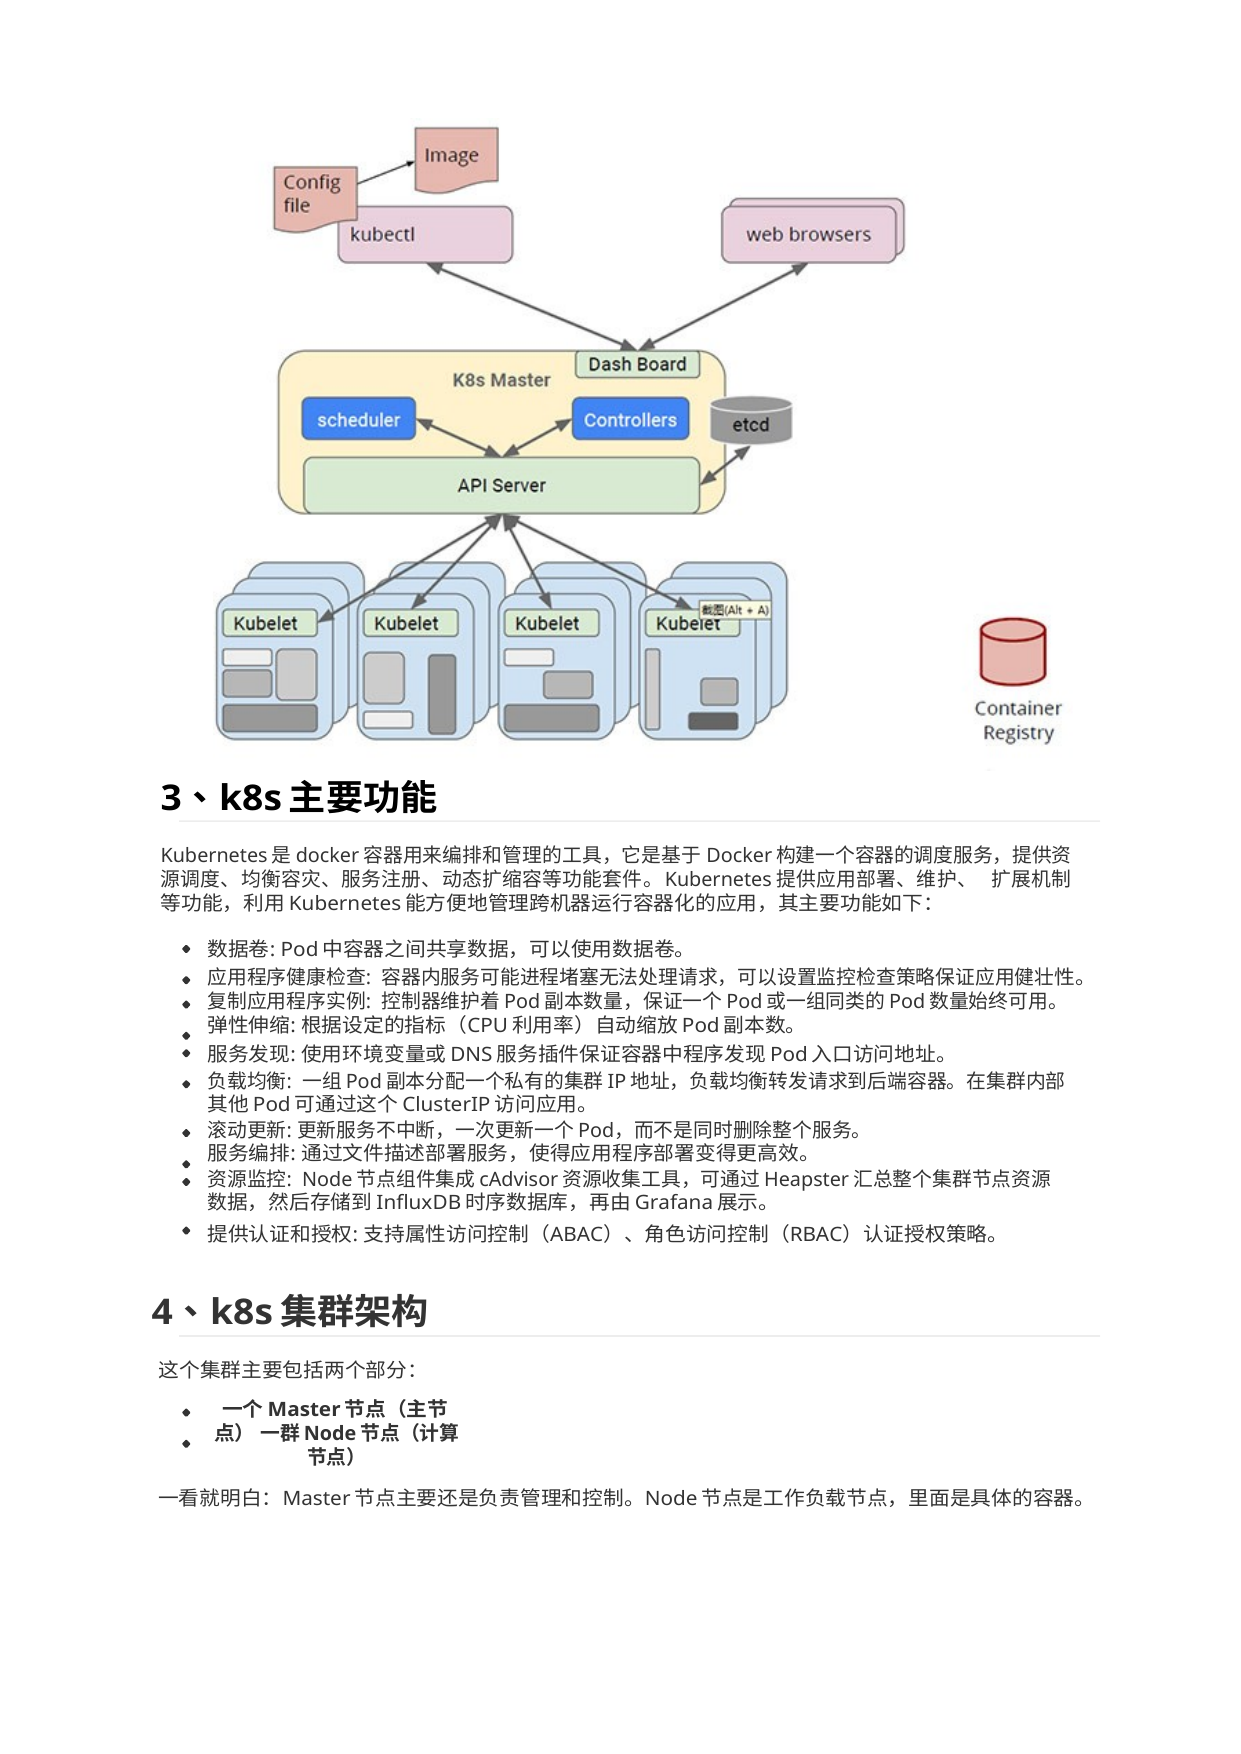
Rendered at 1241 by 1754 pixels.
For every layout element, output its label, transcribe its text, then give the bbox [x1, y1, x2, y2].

subtitle 一个Master节点（主节点） 一群Node节点（计算节点） [204, 1397, 466, 1470]
text 一看就明白：Master节点主要还是负责管理和控制。Node节点是工作负载节点，里面是具体的容器。 [148, 1482, 1084, 1511]
text 资源监控: Node节点组件集成cAdvisor资源收集工具，可通过Heapster汇总整个集群节点资源数据，然后存储到InﬂuxDB时序数据库，再由Grafana展示。 [207, 1166, 1068, 1215]
text 这个集群主要包括两个部分： [148, 1354, 438, 1383]
text 负载均衡: 一组Pod副本分配一个私有的集群IP地址，负载均衡转发请求到后端容器。在集群内部其他Pod可通过这个ClusterIP访问应用。 [207, 1069, 1066, 1118]
text Kubernetes是docker容器用来编排和管理的工具，它是基于Docker构建一个容器的调度服务，提供资 源调度、均衡容灾、服务注册、动态扩缩容等功能套件。Kubernetes提供应用部署、维护、 扩展机制等功能，利用Kubernetes能方便地管理跨机器运行容器化的应用，其主要功能如下： [160, 843, 1072, 917]
text 滚动更新: 更新服务不中断，一次更新一个Pod，而不是同时删除整个服务。服务编排: 通过文件描述部署服务，使得应用程序部署变得更高效。 [207, 1118, 886, 1166]
text 提供认证和授权: 支持属性访问控制（ABAC）、角色访问控制（RBAC）认证授权策略。 [207, 1215, 1240, 1248]
subtitle 4、k8s集群架构 [148, 1287, 432, 1335]
text 服务发现: 使用环境变量或DNS服务插件保证容器中程序发现Pod入口访问地址。 [207, 1038, 1240, 1068]
subtitle 3、k8s主要功能 [160, 772, 1240, 820]
picture [212, 118, 1073, 771]
text 数据卷: Pod中容器之间共享数据，可以使用数据卷。 [207, 930, 1240, 964]
text 应用程序健康检查: 容器内服务可能进程堵塞无法处理请求，可以设置监控检查策略保证应用健壮性。 [207, 965, 1078, 989]
text 复制应用程序实例: 控制器维护着Pod副本数量，保证一个Pod或一组同类的Pod数量始终可用。弹性伸缩: 根据设定的指标（CPU利用率）自动缩放Pod副本数。 [207, 989, 1061, 1038]
